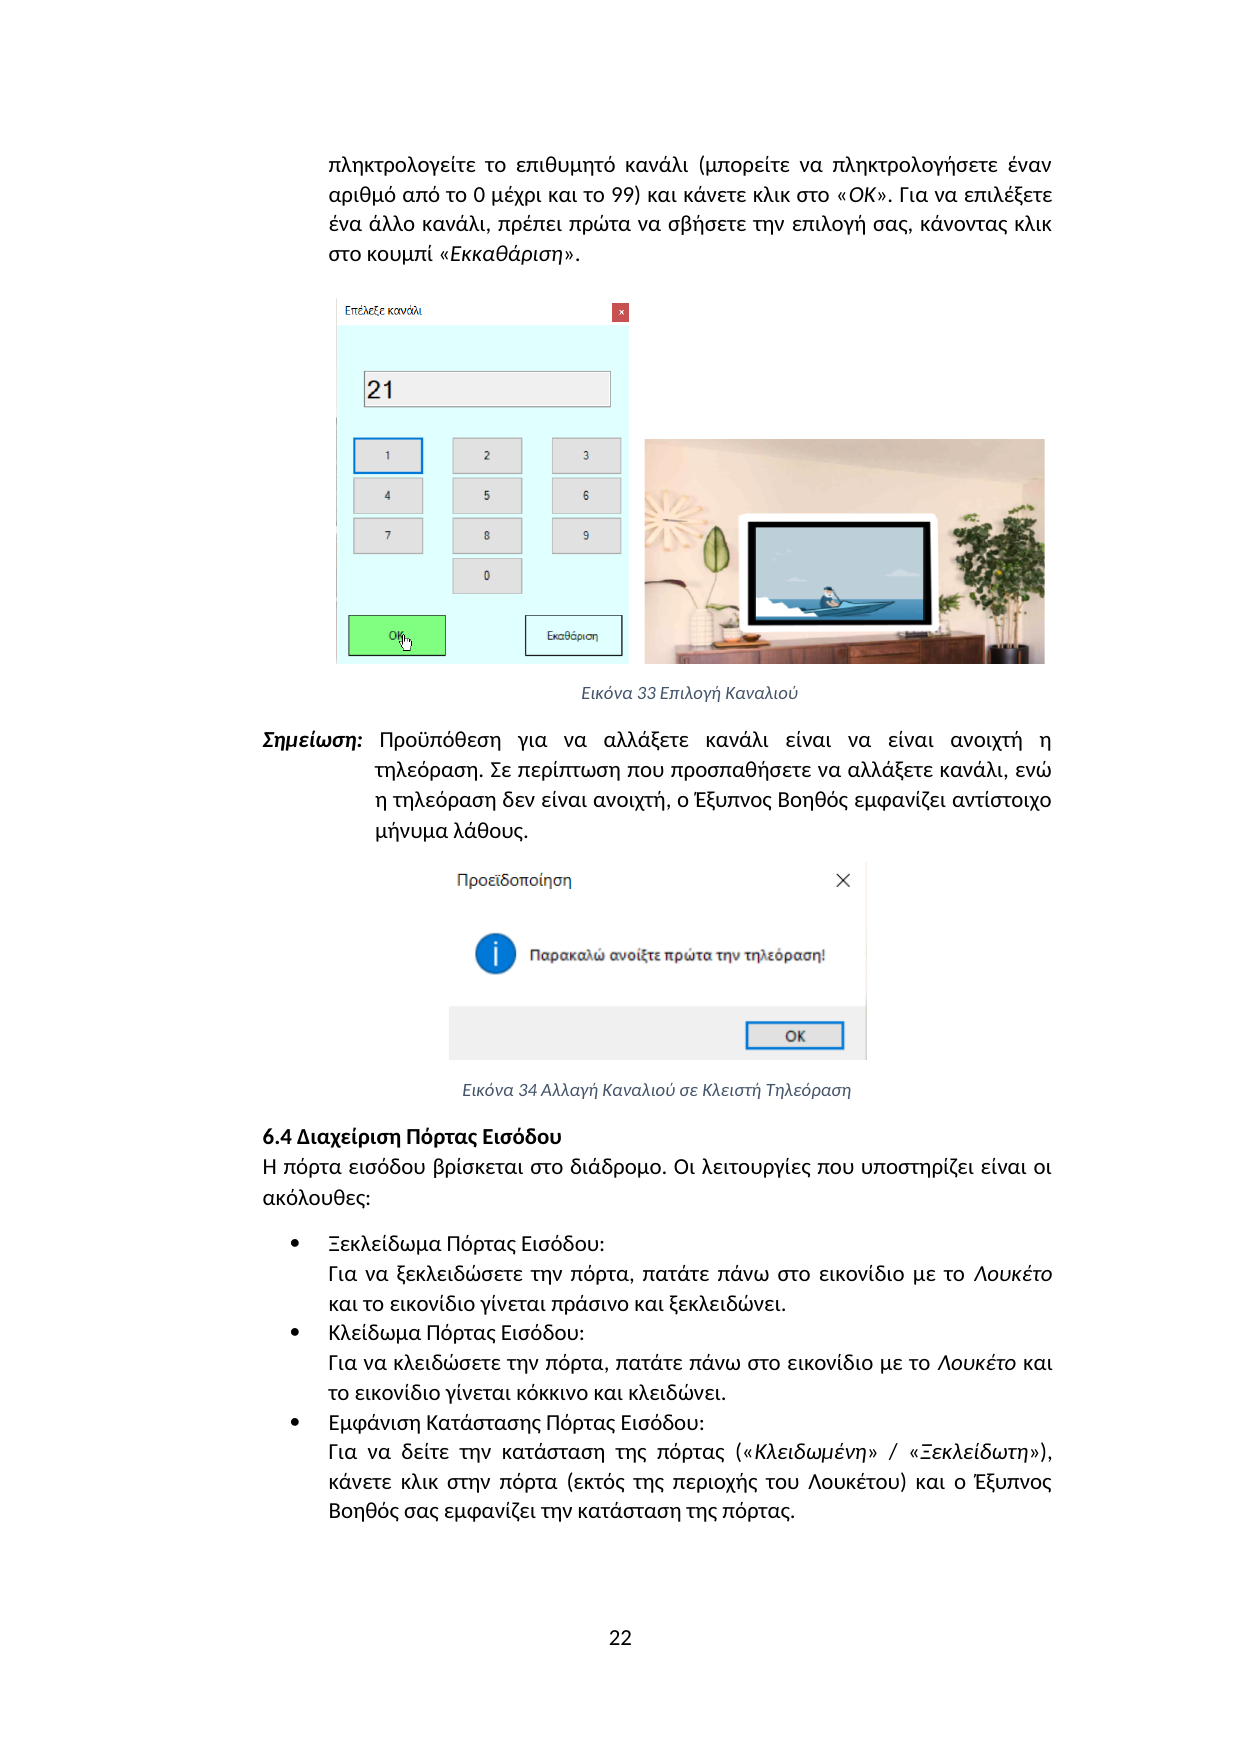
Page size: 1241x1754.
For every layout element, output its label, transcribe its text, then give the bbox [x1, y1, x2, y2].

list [328, 150, 1053, 267]
list Εμφάνιση Κατάστασης Πόρτας Εισόδου: [291, 1408, 1053, 1436]
picture [644, 439, 1045, 664]
list Για να ξεκλειδώσετε την πόρτα, πατάτε πάνω στο εικονίδιο με το Λουκέτο και το εικονίδιο γίνεται πράσινο και ξεκλειδώνει. [328, 1259, 1053, 1317]
picture [448, 862, 867, 1060]
picture [336, 298, 629, 664]
list Ξεκλείδωμα Πόρτας Εισόδου: [291, 1229, 1053, 1257]
subtitle 6.4 Διαχείριση Πόρτας Εισόδου [187, 1122, 1053, 1150]
list Για να κλειδώσετε την πόρτα, πατάτε πάνω στο εικονίδιο με το Λουκέτο και το εικονίδιο γίνεται κόκκινο και κλειδώνει. [328, 1348, 1053, 1406]
list Για να δείτε την κατάσταση της πόρτας («Κλειδωμένη» / «Ξεκλείδωτη»), κάνετε κλικ στην πόρτα (εκτός της περιοχής του Λουκέτου) και ο Έξυπνος Βοηθός σας εμφανίζει την κατάσταση της πόρτας. [328, 1437, 1053, 1525]
text Σημείωση: Προϋπόθεση για να αλλάξετε κανάλι είναι να είναι ανοιχτή η τηλεόραση. Σε περίπτωση που προσπαθήσετε να αλλάξετε κανάλι, ενώ η τηλεόραση δεν είναι ανοιχτή, ο Έξυπνος Βοηθός εμφανίζει αντίστοιχο μήνυμα λάθους. [262, 725, 1053, 844]
list Κλείδωμα Πόρτας Εισόδου: [291, 1318, 1053, 1347]
text Η πόρτα εισόδου βρίσκεται στο διάδρομο. Οι λειτουργίες που υποστηρίζει είναι οι ακόλουθες: [262, 1152, 1053, 1211]
